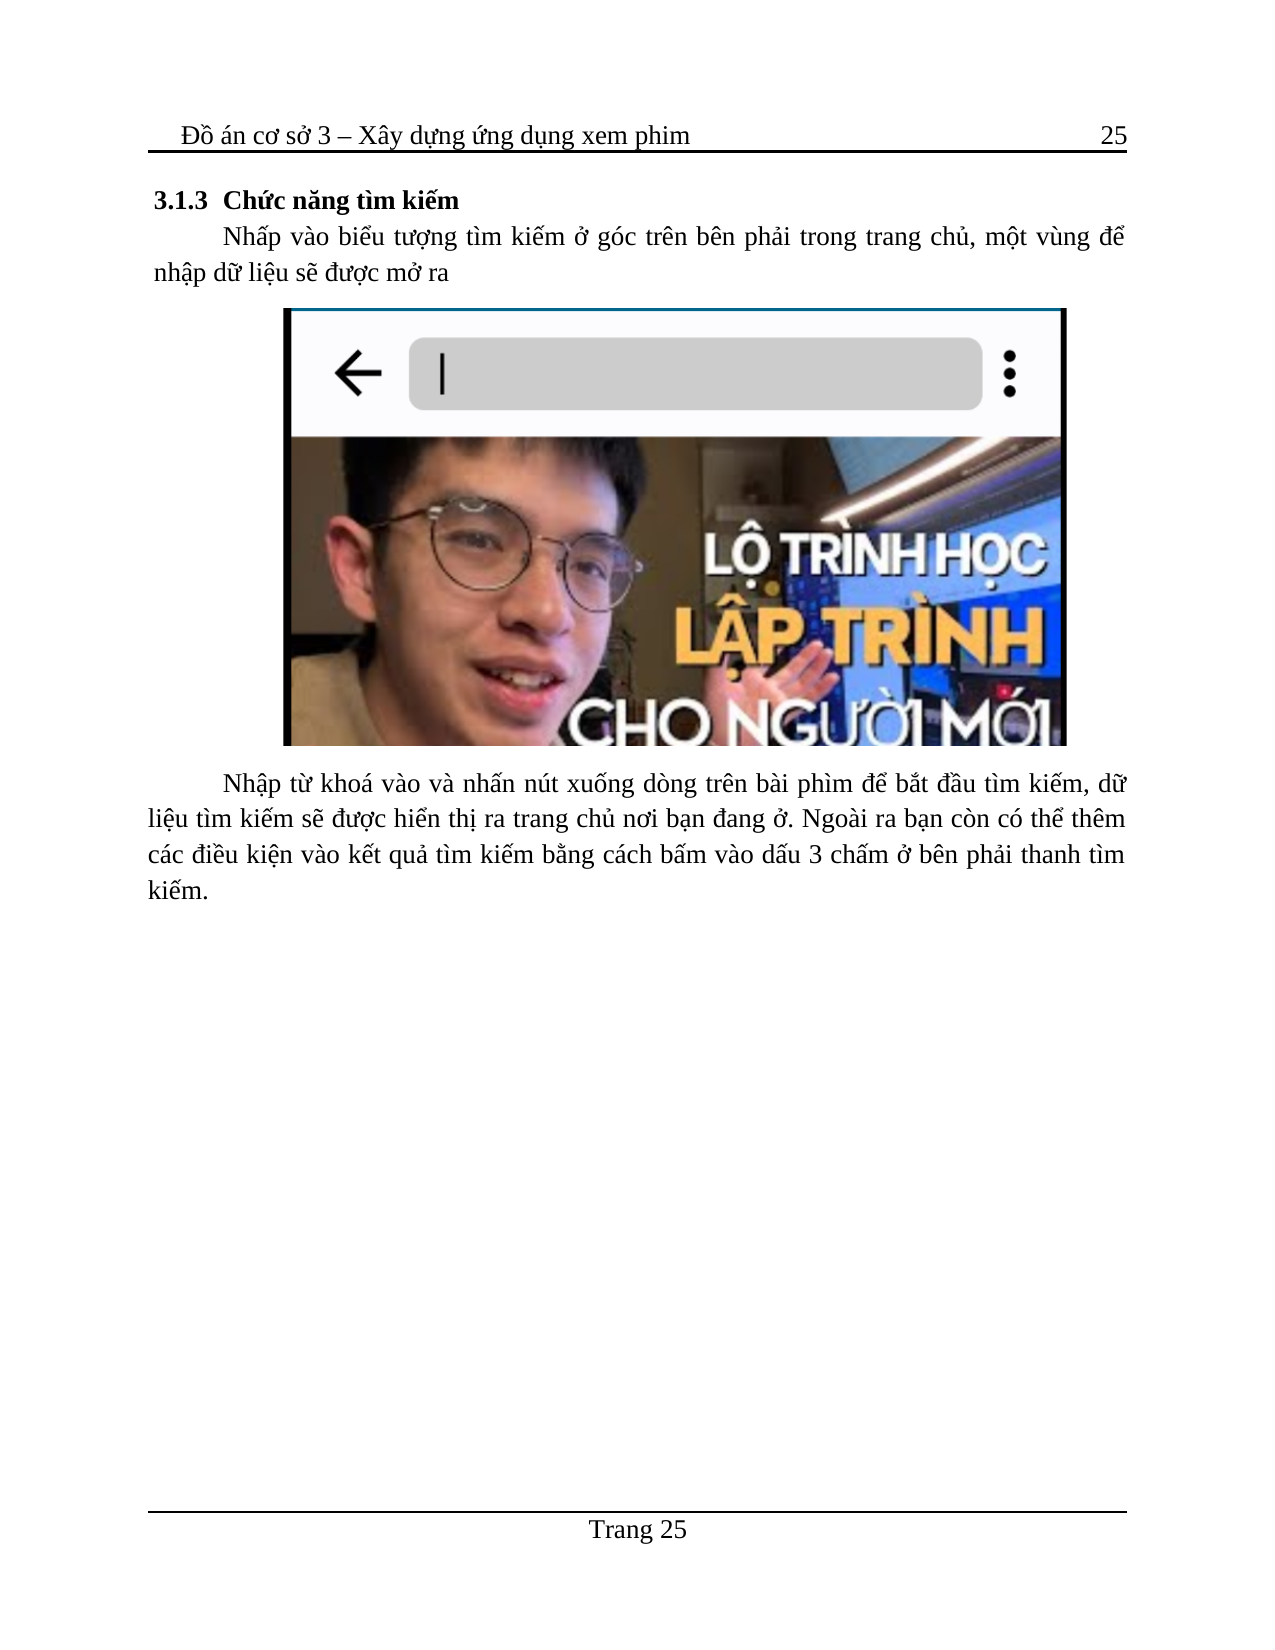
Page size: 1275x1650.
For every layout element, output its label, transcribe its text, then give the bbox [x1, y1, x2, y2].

picture [283, 308, 1067, 746]
text Nhấp vào biểu tượng tìm kiếm ở góc trên bên phải trong trang chủ, một vùng để nhập dữ liệu sẽ được mở ra [154, 220, 1127, 287]
subtitle Chức năng tìm kiếm [154, 184, 1127, 215]
text Nhập từ khoá vào và nhấn nút xuống dòng trên bài phìm để bắt đầu tìm kiếm, dữ liệu tìm kiếm sẽ được hiển thị ra trang chủ nơi bạn đang ở. Ngoài ra bạn còn có thể thêm các điều kiện vào kết quả tìm kiếm bằng cách bấm vào dấu 3 chấm ở bên phải thanh tìm kiếm. [148, 767, 1127, 905]
